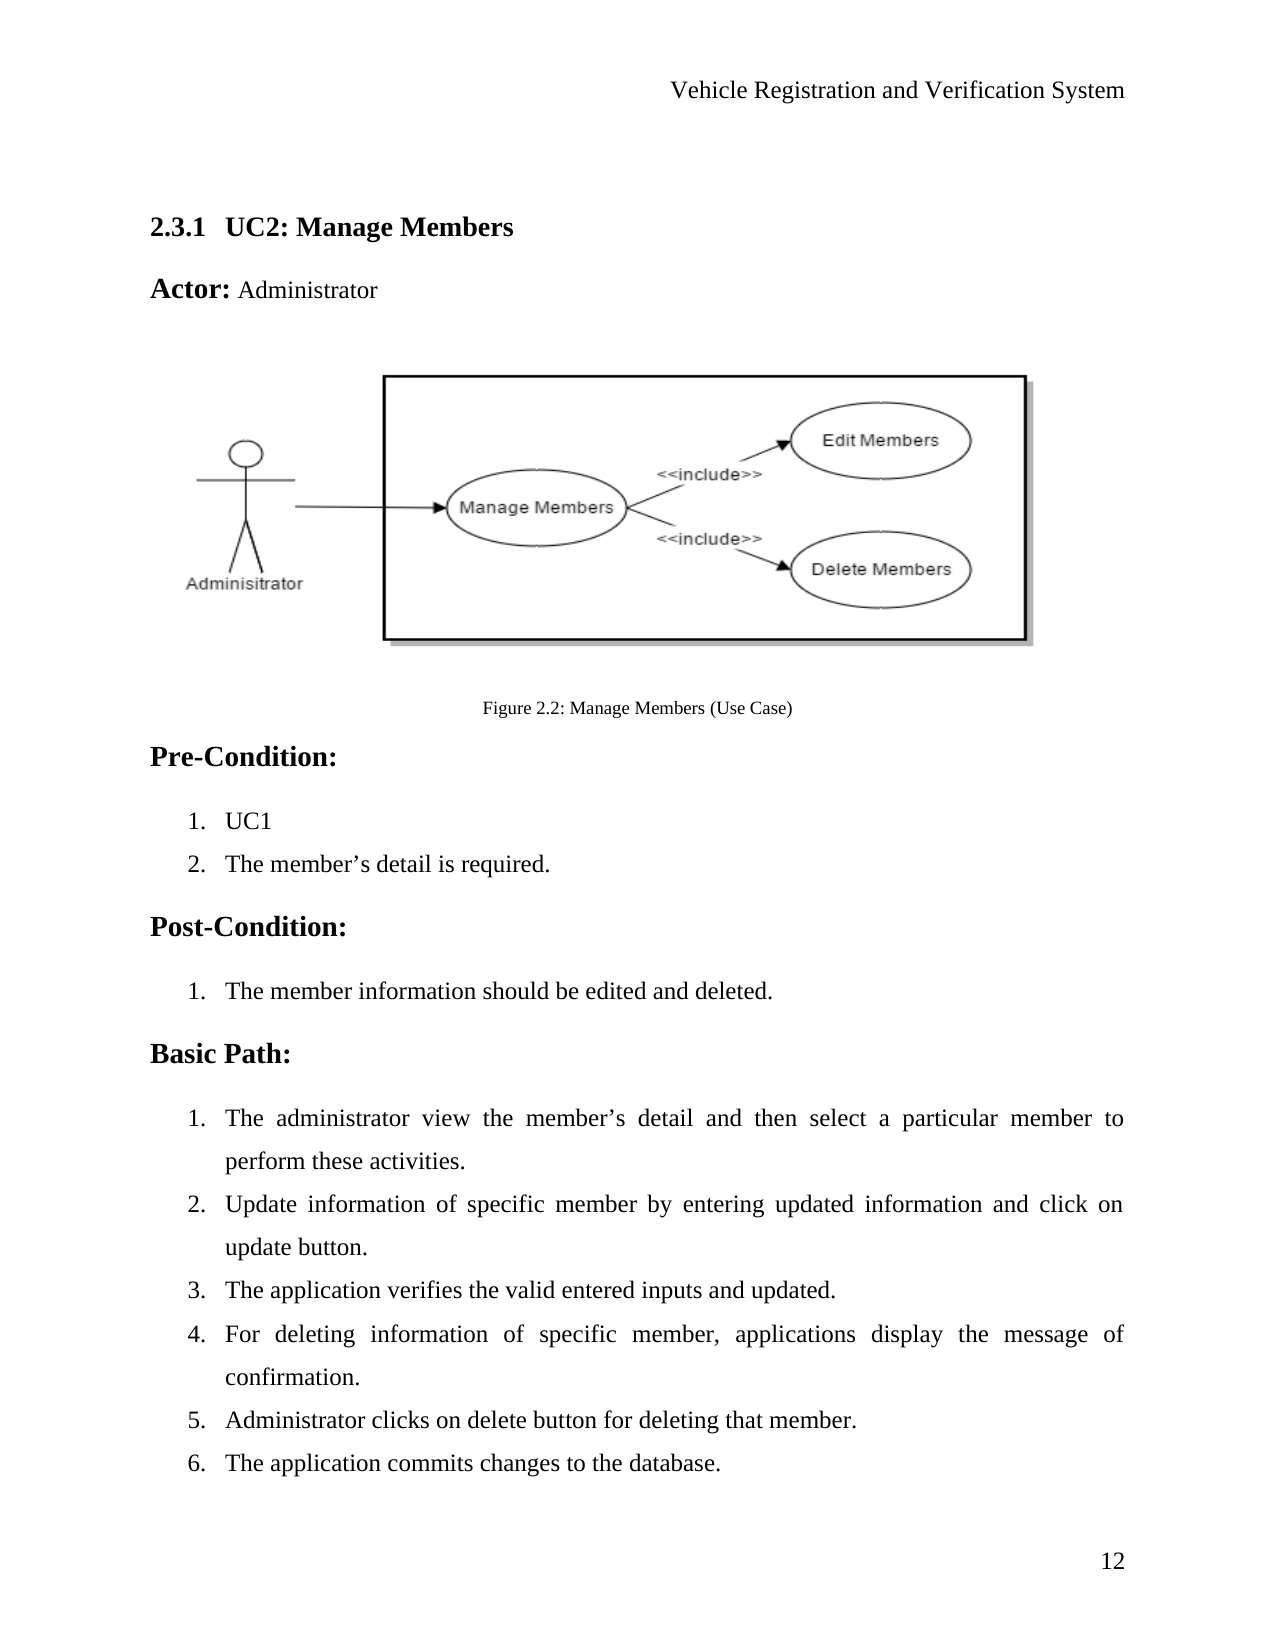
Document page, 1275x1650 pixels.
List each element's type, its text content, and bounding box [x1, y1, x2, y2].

list Update information of specific member by entering updated information and click on update button. [187, 1189, 1125, 1261]
text Figure 2.2: Manage Members (Use Case) [150, 697, 1125, 718]
list UC1 [187, 806, 1125, 835]
list The member’s detail is required. [187, 849, 1125, 878]
picture [150, 337, 1057, 666]
list The member information should be edited and deleted. [187, 976, 1125, 1005]
list For deleting information of specific member, applications display the message of confirmation. [187, 1319, 1125, 1391]
list Administrator clicks on delete button for deleting that member. [187, 1405, 1125, 1434]
list The application verifies the valid entered inputs and updated. [187, 1276, 1125, 1304]
list The application commits changes to the database. [187, 1448, 1125, 1477]
list The administrator view the member’s detail and then select a particular member to perform these activities. [187, 1103, 1125, 1175]
text Basic Path: [150, 1036, 1125, 1069]
text Pre-Condition: [150, 739, 1125, 773]
subtitle UC2: Manage Members [150, 210, 1125, 242]
text Post-Condition: [150, 909, 1125, 943]
text Actor: Administrator [150, 271, 1125, 304]
